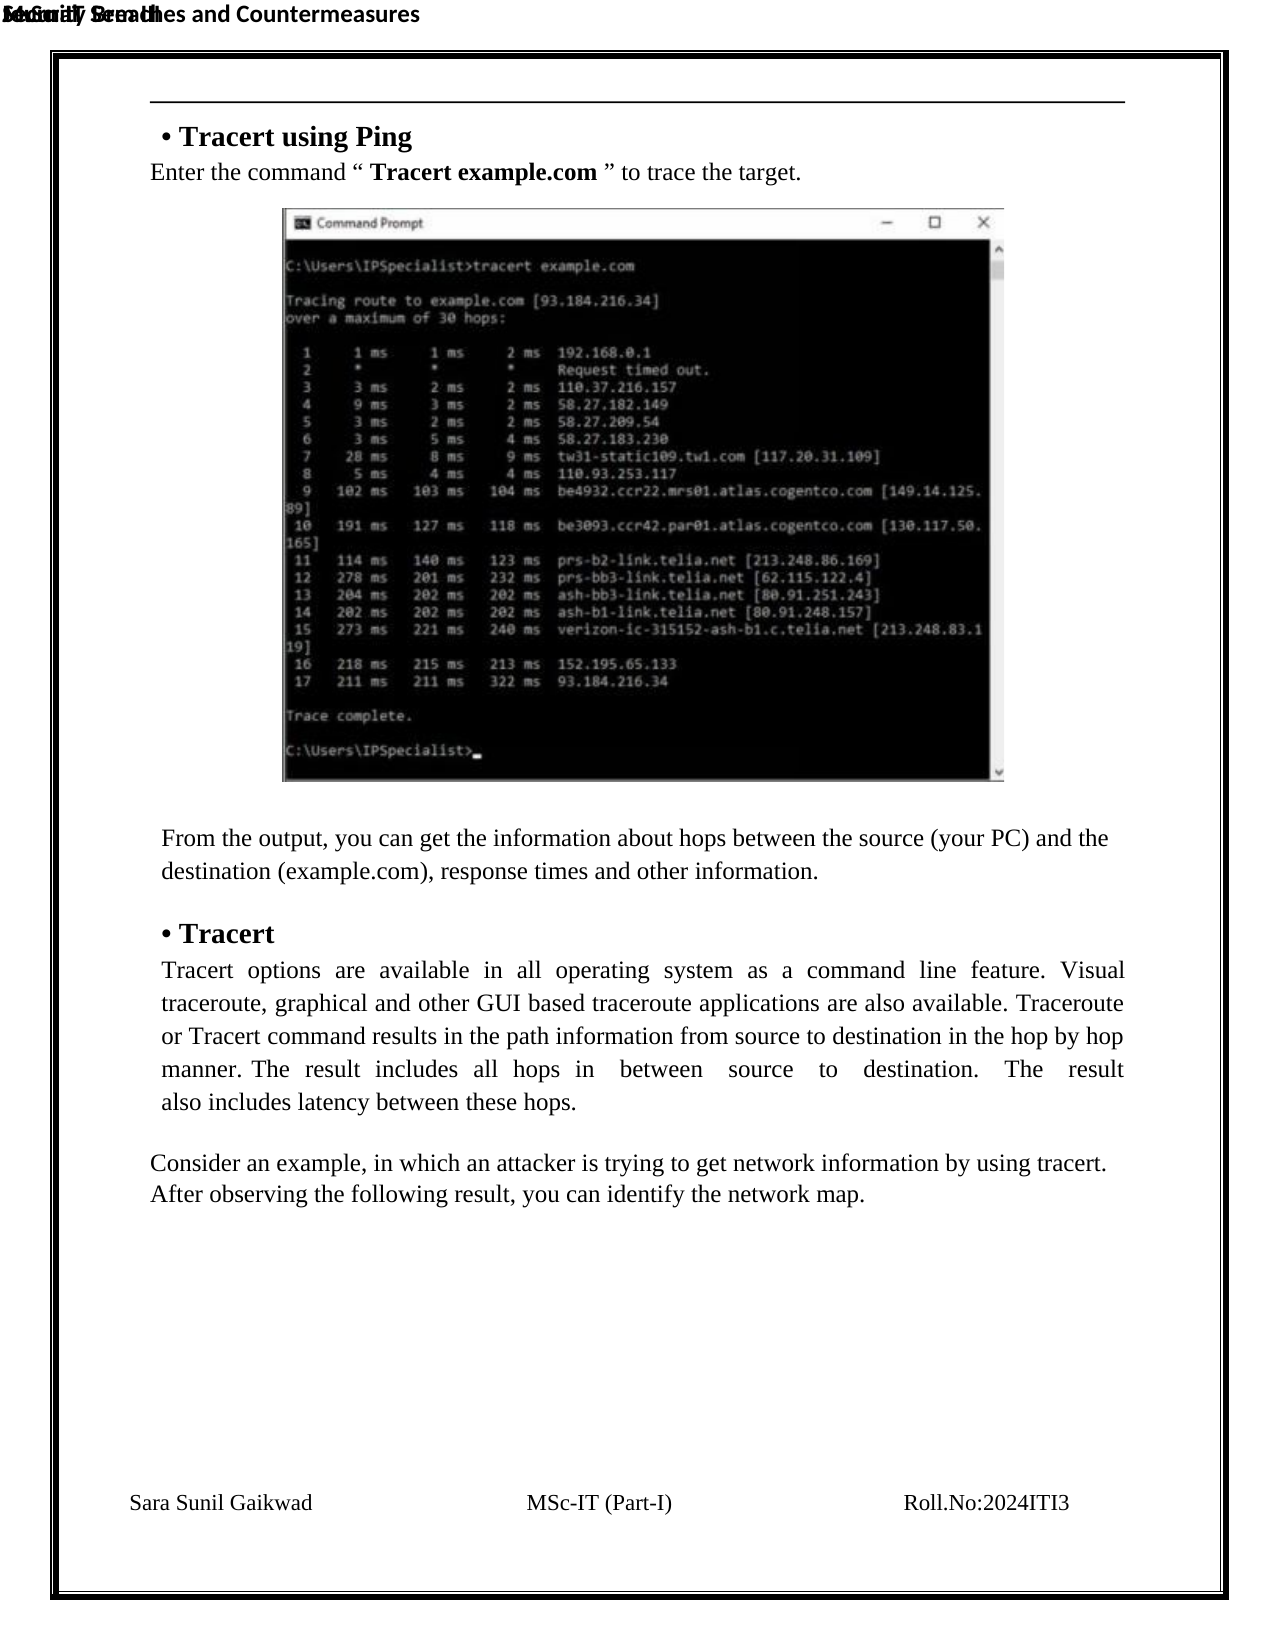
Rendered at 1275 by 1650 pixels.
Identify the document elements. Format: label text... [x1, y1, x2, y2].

subtitle Tracert using Ping [161, 119, 1220, 153]
text Consider an example, in which an attacker is trying to get network information by using tracert. After observing the following result, you can identify the network map. [150, 1148, 1109, 1208]
picture [282, 208, 1005, 782]
text Tracert options are available in all operating system as a command line feature. Visual traceroute, graphical and other GUI based traceroute applications are also available. Traceroute or Tracert command results in the path information from source to destination in the hop by hop manner. The result includes all hops in between source to destination. The result also includes latency between these hops. [161, 955, 1125, 1116]
text Enter the command “ Tracert example.com ” to trace the target. [150, 157, 1220, 186]
text From the output, you can get the information about hops between the source (your PC) and the destination (example.com), response times and other information. [161, 823, 1111, 885]
subtitle Tracert [161, 917, 1220, 950]
